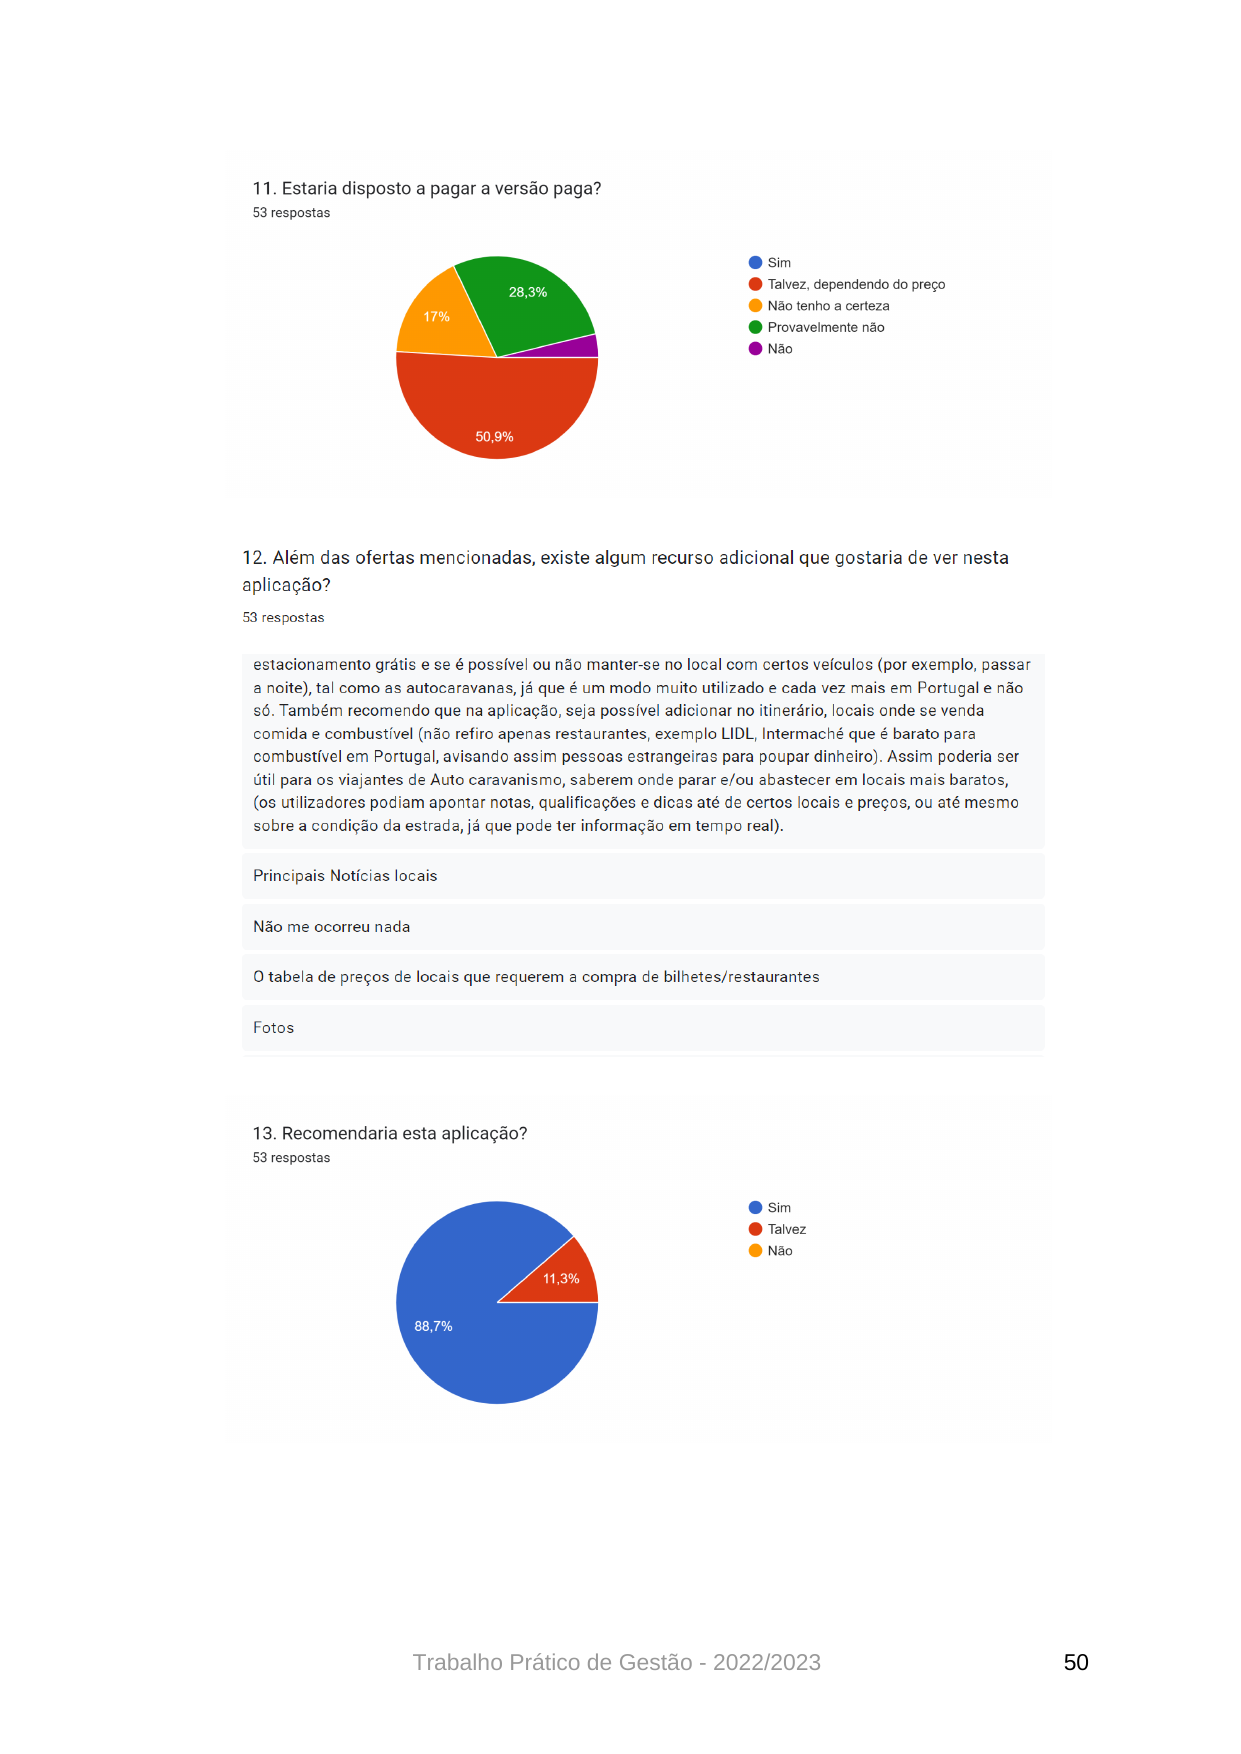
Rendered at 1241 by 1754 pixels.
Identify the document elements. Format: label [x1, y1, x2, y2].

picture [225, 1095, 1052, 1443]
picture [225, 150, 1052, 498]
picture [225, 536, 1052, 1057]
